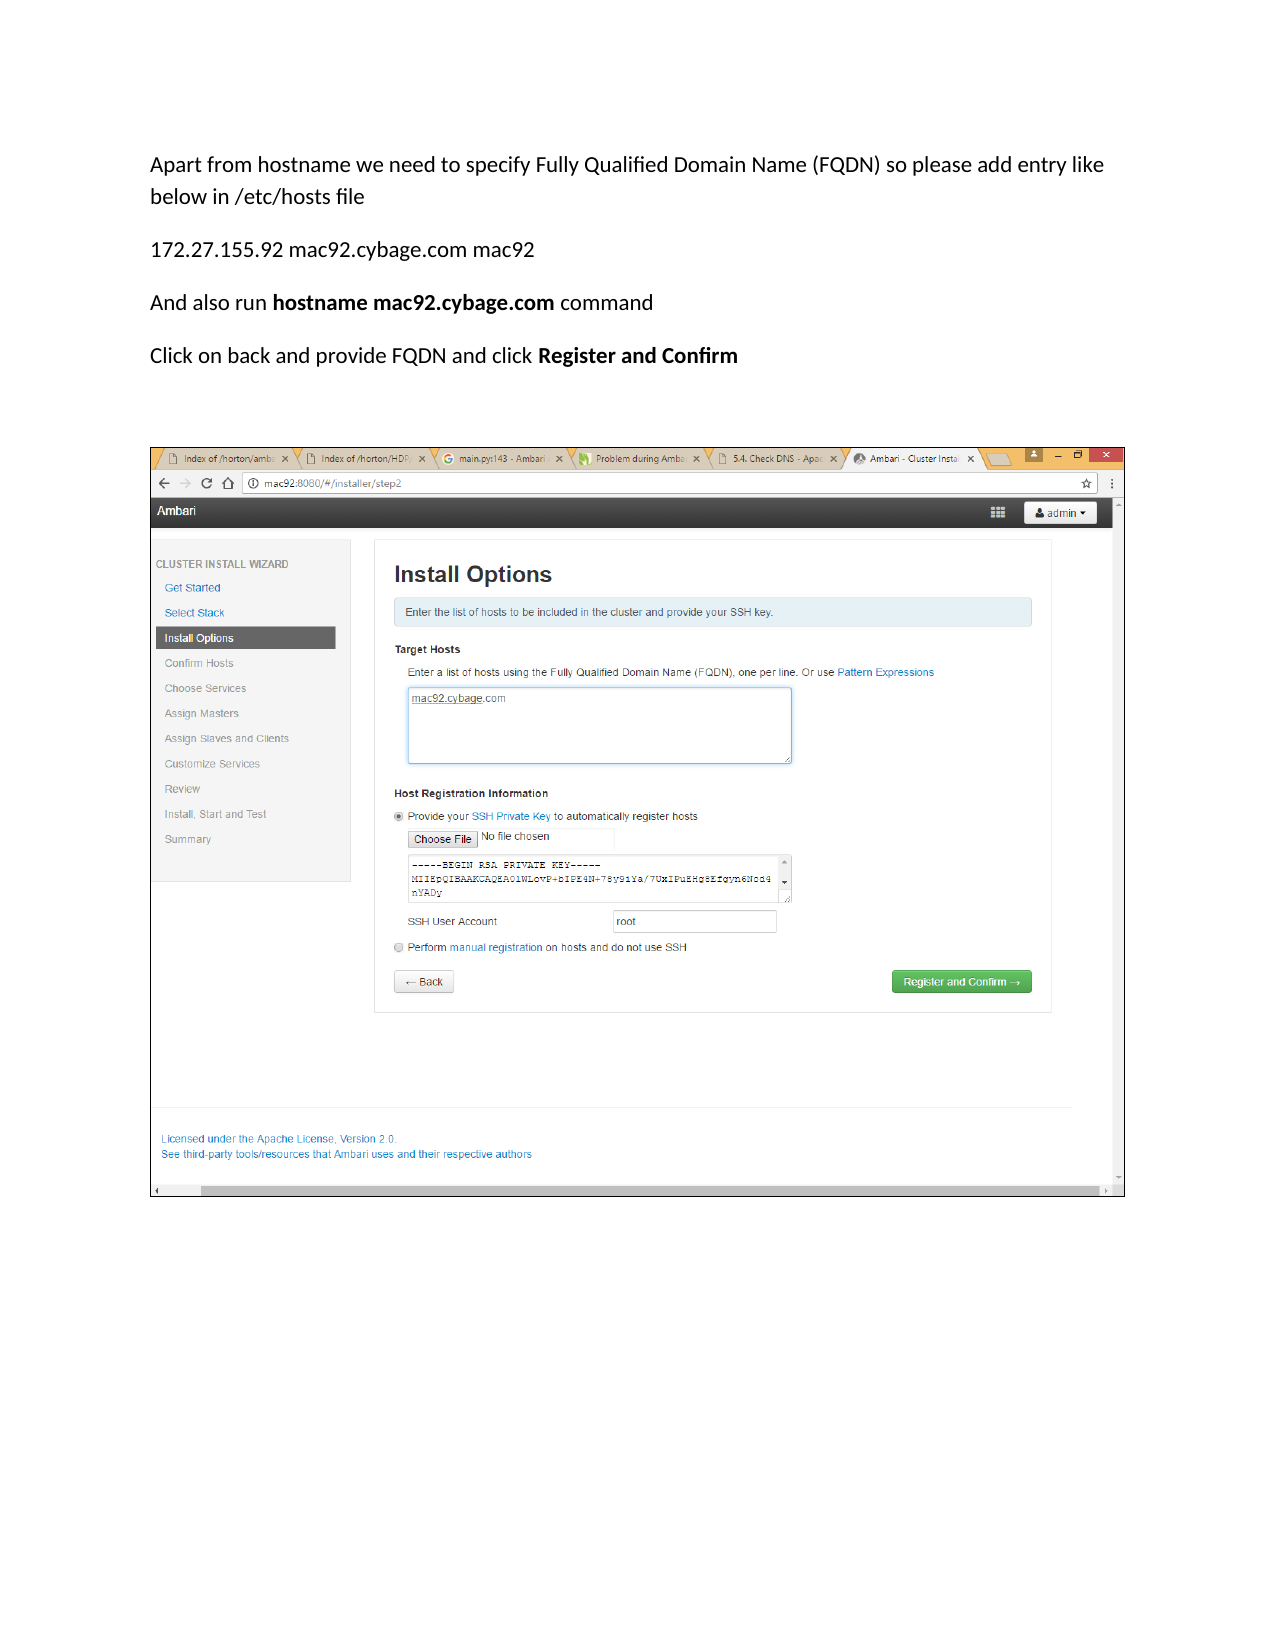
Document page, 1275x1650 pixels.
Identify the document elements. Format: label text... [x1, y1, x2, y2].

text 172.27.155.92 mac92.cybage.com mac92 [150, 235, 1125, 263]
text Apart from hostname we need to specify Fully Qualified Domain Name (FQDN) so please add entry like below in /etc/hosts file [150, 150, 1125, 210]
text Click on back and provide FQDN and click Register and Confirm [150, 341, 1125, 369]
text And also run hostname mac92.cybage.com command [150, 288, 1125, 316]
picture [151, 448, 1124, 1196]
